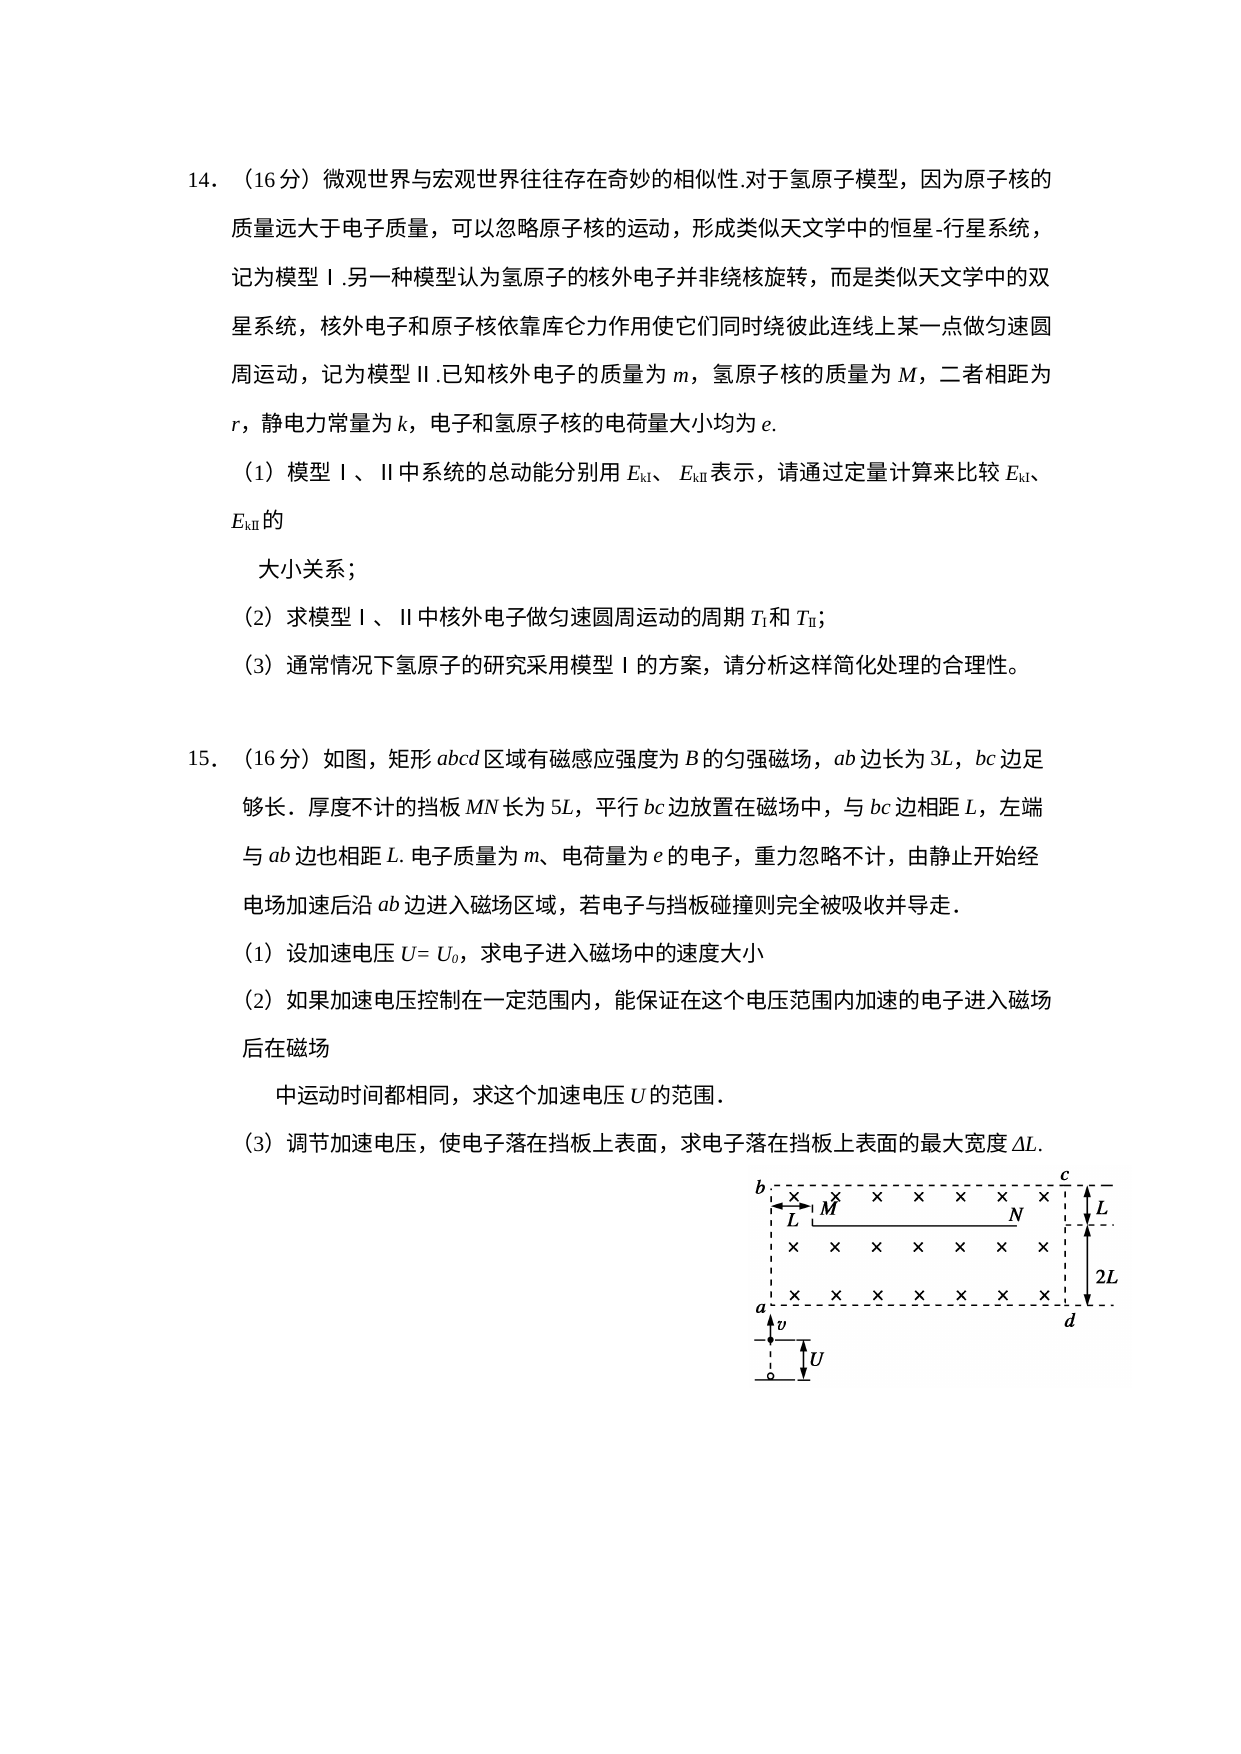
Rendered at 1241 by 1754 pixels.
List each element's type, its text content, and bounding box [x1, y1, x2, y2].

text 中运动时间都相同，求这个加速电压U的范围． [231, 1078, 1053, 1110]
text （1）模型Ⅰ、Ⅱ中系统的总动能分别用EkⅠ、 EkⅡ表示，请通过定量计算来比较EkⅠ、 EkⅡ的 [231, 454, 1053, 535]
text 大小关系；[来源:学科网ZXXK] [231, 551, 1053, 584]
text （3）调节加速电压，使电子落在挡板上表面，求电子落在挡板上表面的最大宽度ΔL. [209, 1126, 1053, 1157]
text 15．（16分）如图，矩形abcd区域有磁感应强度为B的匀强磁场，ab边长为，bc边足够长．厚度不计的挡板MN长为，平行bc边放置在磁场中，与bc边相距L，左端与ab边也相距L. 电子质量为m、电荷量为e的电子，重力忽略不计，由静止开始经电场加速后沿ab边进入磁场区域，若电子与挡板碰撞则完全被吸收并导走． [187, 741, 1058, 920]
text （2）如果加速电压控制在一定范围内，能保证在这个电压范围内加速的电子进入磁场后在磁场 [231, 983, 1053, 1062]
text （2）求模型Ⅰ、Ⅱ中核外电子做匀速圆周运动的周期TⅠ和TⅡ； [231, 599, 1053, 632]
text （1）设加速电压U= U0，求电子进入磁场中的速度大小 [209, 936, 1053, 967]
text 14．（16分）微观世界与宏观世界往往存在奇妙的相似性.对于氢原子模型，因为原子核的质量远大于电子质量，可以忽略原子核的运动，形成类似天文学中的恒星-行星系统，记为模型Ⅰ.另一种模型认为氢原子的核外电子并非绕核旋转，而是类似天文学中的双星系统，核外电子和原子核依靠库仑力作用使它们同时绕彼此连线上某一点做匀速圆周运动，记为模型Ⅱ.已知核外电子的质量为m，氢原子核的质量为M，二者相距为r，静电力常量为k，电子和氢原子核的电荷量大小均为e. [187, 162, 1053, 438]
picture [748, 1165, 1132, 1387]
text （3）通常情况下氢原子的研究采用模型Ⅰ的方案，请分析这样简化处理的合理性。 [231, 648, 1053, 680]
